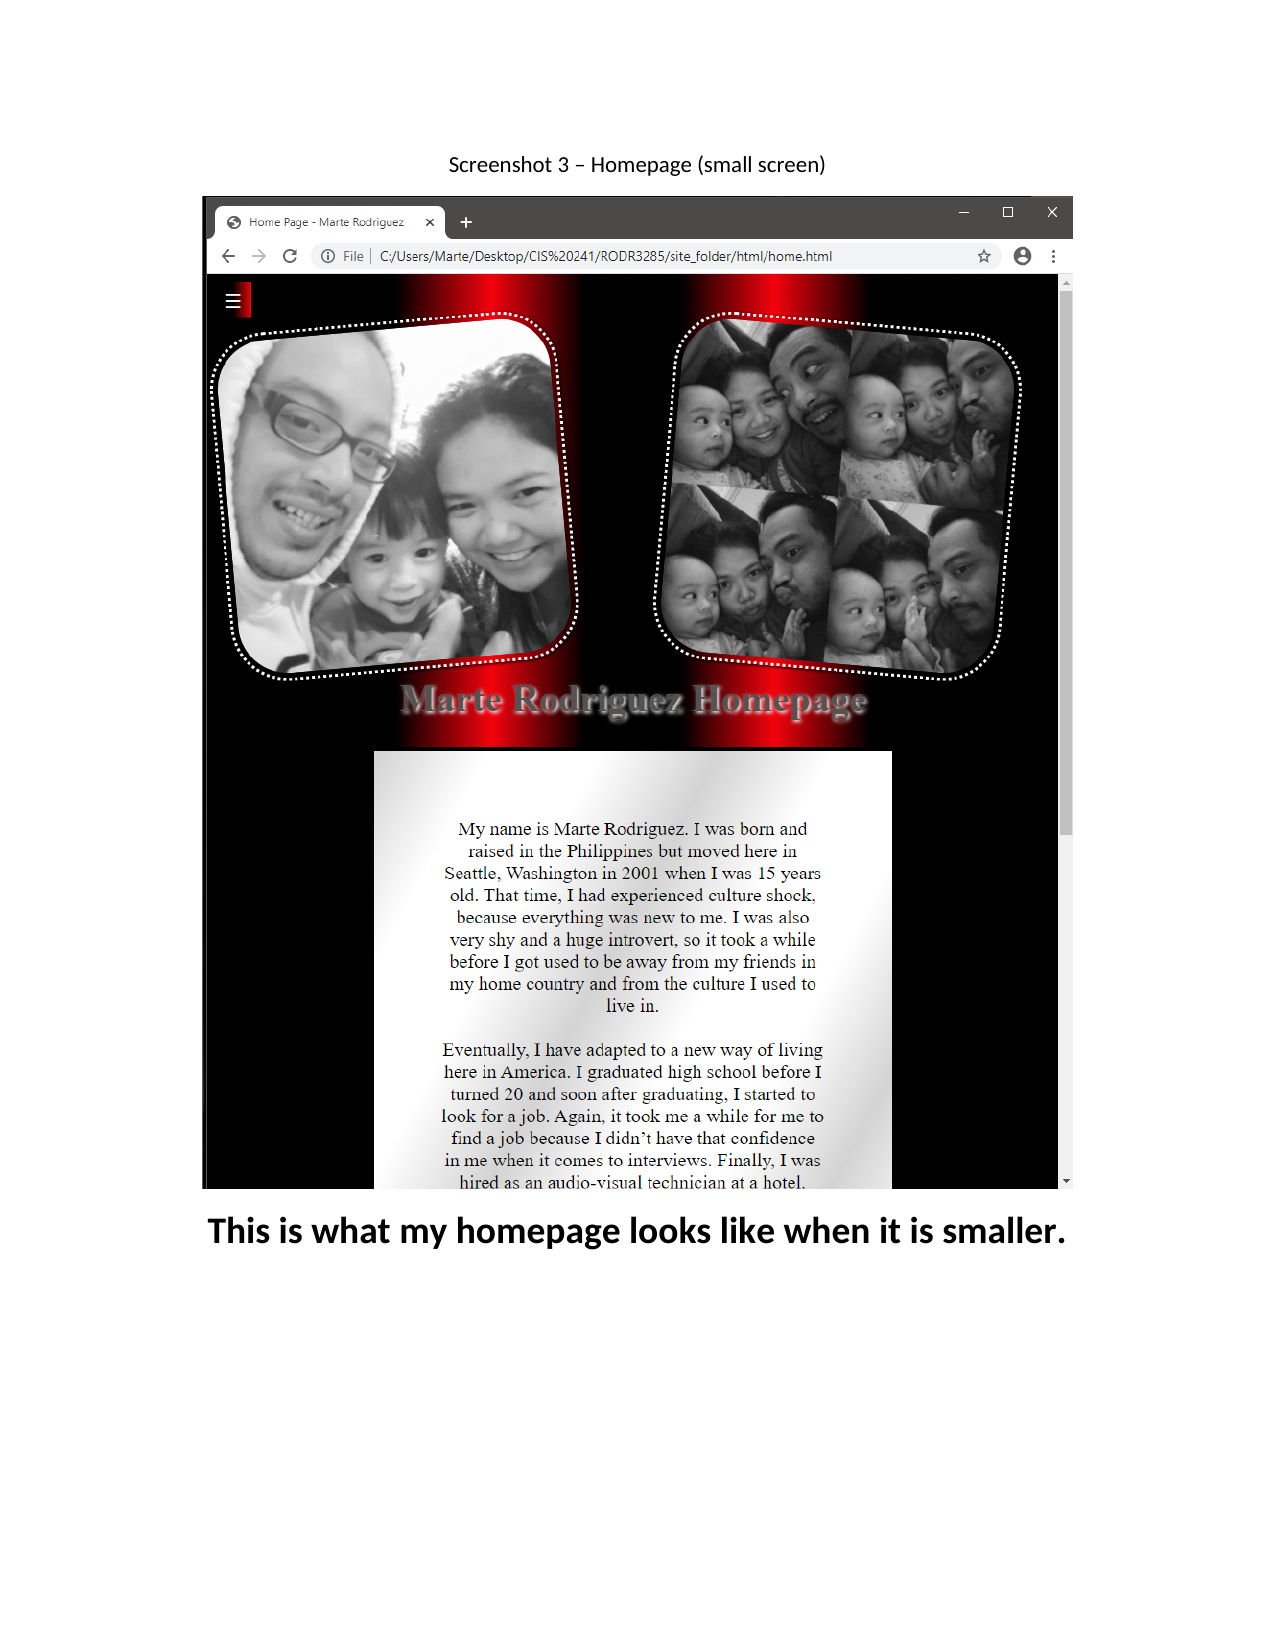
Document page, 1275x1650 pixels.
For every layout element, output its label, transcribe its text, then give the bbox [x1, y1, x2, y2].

text This is what my homepage looks like when it is smaller. [150, 1207, 1125, 1253]
text Screenshot 3 – Homepage (small screen) [150, 150, 1125, 178]
picture [202, 196, 1073, 1189]
